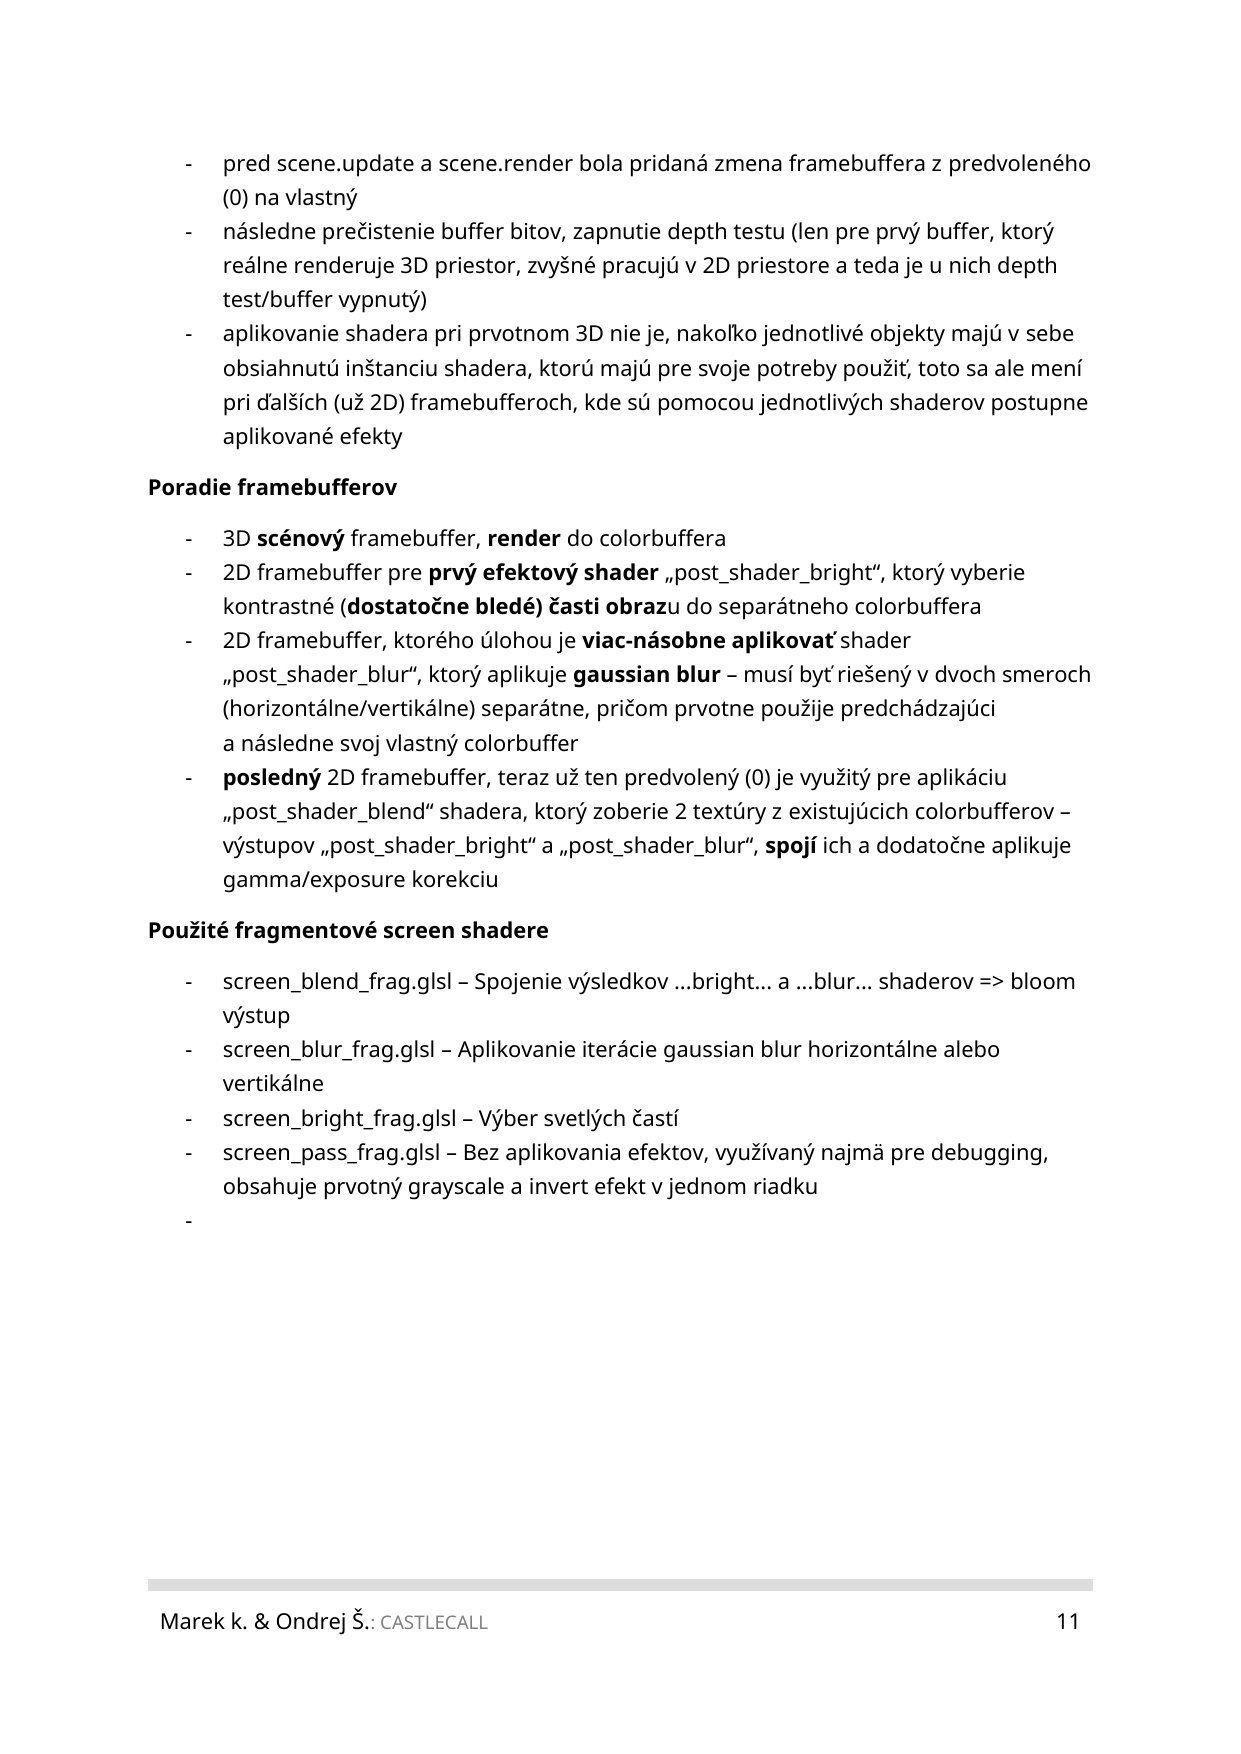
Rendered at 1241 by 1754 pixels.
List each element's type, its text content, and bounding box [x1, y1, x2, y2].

list posledný 2D framebuffer, teraz už ten predvolený (0) je využitý pre aplikáciu „post_shader_blend“ shadera, ktorý zoberie 2 textúry z existujúcich colorbufferov – výstupov „post_shader_bright“ a „post_shader_blur“, spojí ich a dodatočne aplikuje gamma/exposure korekciu [185, 762, 1093, 894]
list screen_bright_frag.glsl – Výber svetlých častí [185, 1103, 1093, 1132]
list screen_blur_frag.glsl – Aplikovanie iterácie gaussian blur horizontálne alebo vertikálne [185, 1034, 1093, 1098]
list 2D framebuffer, ktorého úlohou je viac-násobne aplikovať shader „post_shader_blur“, ktorý aplikuje gaussian blur – musí byť riešený v dvoch smeroch (horizontálne/vertikálne) separátne, pričom prvotne použije predchádzajúci a následne svoj vlastný colorbuffer [185, 625, 1093, 757]
text Použité fragmentové screen shadere [148, 915, 1093, 945]
list následne prečistenie buffer bitov, zapnutie depth testu (len pre prvý buffer, ktorý reálne renderuje 3D priestor, zvyšné pracujú v 2D priestore a teda je u nich depth test/buffer vypnutý) [185, 216, 1093, 314]
list aplikovanie shadera pri prvotnom 3D nie je, nakoľko jednotlivé objekty majú v sebe obsiahnutú inštanciu shadera, ktorú majú pre svoje potreby použiť, toto sa ale mení pri ďalších (už 2D) framebufferoch, kde sú pomocou jednotlivých shaderov postupne aplikované efekty [185, 318, 1093, 451]
list pred scene.update a scene.render bola pridaná zmena framebuffera z predvoleného (0) na vlastný [185, 148, 1093, 212]
list screen_blend_frag.glsl – Spojenie výsledkov ...bright... a ...blur... shaderov => bloom výstup [185, 966, 1093, 1030]
list 2D framebuffer pre prvý efektový shader „post_shader_bright“, ktorý vyberie kontrastné (dostatočne bledé) časti obrazu do separátneho colorbuffera [185, 557, 1093, 621]
text Poradie framebufferov [148, 472, 1093, 502]
list 3D scénový framebuffer, render do colorbuffera [185, 523, 1093, 552]
list screen_pass_frag.glsl – Bez aplikovania efektov, využívaný najmä pre debugging, obsahuje prvotný grayscale a invert efekt v jednom riadku [185, 1137, 1093, 1201]
